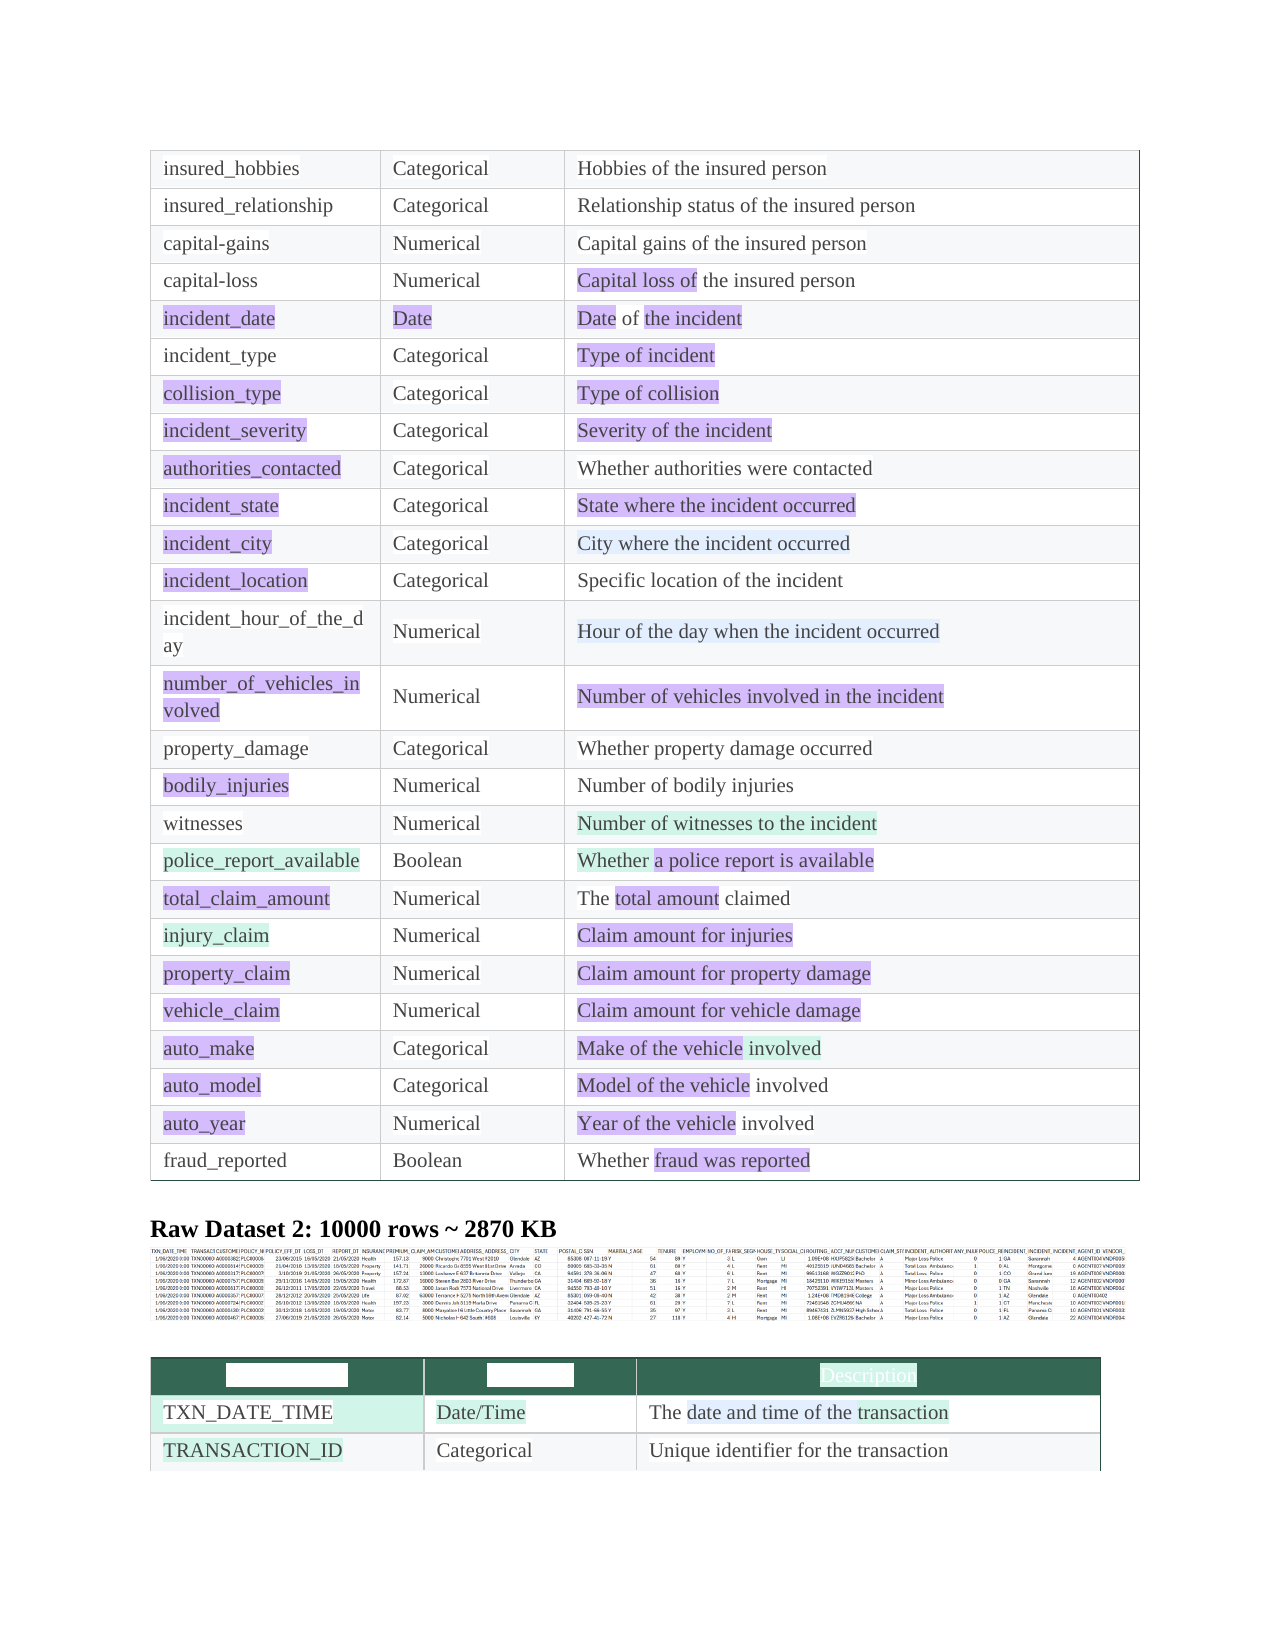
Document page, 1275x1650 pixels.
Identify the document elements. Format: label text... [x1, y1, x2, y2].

table_cell incident_type [151, 339, 380, 375]
table_cell Categorical [425, 1434, 636, 1470]
table_cell Numerical [381, 1106, 564, 1143]
table_cell incident_city [151, 526, 380, 562]
table_cell authorities_contacted [151, 451, 380, 487]
table_cell Relationship status of the insured person [565, 189, 1139, 225]
table_header Data Type [425, 1359, 636, 1395]
table_cell Type of incident [565, 339, 1139, 375]
table_cell auto_model [151, 1069, 380, 1105]
table_cell Categorical [381, 526, 564, 562]
table_cell Numerical [381, 919, 564, 955]
table_cell Boolean [381, 1144, 564, 1180]
table_cell incident_state [151, 489, 380, 525]
table_cell Year of the vehicle involved [565, 1106, 1139, 1143]
table_cell Model of the vehicle involved [565, 1069, 1139, 1105]
table_cell Numerical [381, 769, 564, 805]
table_cell Severity of the incident [565, 414, 1139, 450]
table_cell capital-gains [151, 226, 380, 262]
table_cell Categorical [381, 1031, 564, 1068]
table_cell injury_claim [151, 919, 380, 955]
table_cell Specific location of the incident [565, 564, 1139, 600]
table_cell Numerical [381, 601, 564, 665]
table_cell Capital gains of the insured person [565, 226, 1139, 262]
table_cell Claim amount for property damage [565, 956, 1139, 993]
table_cell Unique identifier for the transaction [637, 1434, 1100, 1470]
table_cell Hour of the day when the incident occurred [565, 601, 1139, 665]
table_cell Number of bodily injuries [565, 769, 1139, 805]
table_cell Whether property damage occurred [565, 731, 1139, 768]
table_cell Type of collision [565, 376, 1139, 412]
table_cell Numerical [381, 956, 564, 993]
table_cell The date and time of the transaction [637, 1396, 1100, 1432]
table_header Column Name [151, 1359, 423, 1395]
table_cell Categorical [381, 414, 564, 450]
table_cell vehicle_claim [151, 994, 380, 1030]
table_cell property_claim [151, 956, 380, 993]
picture [150, 1247, 1125, 1321]
table_cell Number of witnesses to the incident [565, 806, 1139, 843]
table_cell Make of the vehicle involved [565, 1031, 1139, 1068]
table_cell police_report_available [151, 844, 380, 880]
table_cell Categorical [381, 339, 564, 375]
table_cell Date of the incident [565, 301, 1139, 337]
table_cell Categorical [381, 489, 564, 525]
table_cell TXN_DATE_TIME [151, 1396, 423, 1432]
table_cell Numerical [381, 806, 564, 843]
table_cell Whether fraud was reported [565, 1144, 1139, 1180]
table_cell State where the incident occurred [565, 489, 1139, 525]
table_cell property_damage [151, 731, 380, 768]
table_cell auto_make [151, 1031, 380, 1068]
table_cell Categorical [381, 376, 564, 412]
table_cell Date [381, 301, 564, 337]
table_cell Numerical [381, 881, 564, 918]
table_cell City where the incident occurred [565, 526, 1139, 562]
text Raw Dataset 2: 10000 rows ~ 2870 KB [150, 1214, 1125, 1243]
table_cell Categorical [381, 731, 564, 768]
table_cell insured_hobbies [151, 151, 380, 187]
table_cell Hobbies of the insured person [565, 151, 1139, 187]
table_cell Claim amount for injuries [565, 919, 1139, 955]
table_cell incident_severity [151, 414, 380, 450]
table_cell The total amount claimed [565, 881, 1139, 918]
table_cell collision_type [151, 376, 380, 412]
table_cell auto_year [151, 1106, 380, 1143]
table_cell Boolean [381, 844, 564, 880]
table_cell Numerical [381, 994, 564, 1030]
table_cell Claim amount for vehicle damage [565, 994, 1139, 1030]
table_cell incident_hour_of_the_day [151, 601, 380, 665]
table_cell Numerical [381, 226, 564, 262]
table_header Description [637, 1359, 1100, 1395]
table_cell Capital loss of the insured person [565, 264, 1139, 300]
table_cell Categorical [381, 189, 564, 225]
table_cell fraud_reported [151, 1144, 380, 1180]
table_cell Numerical [381, 264, 564, 300]
table_cell Categorical [381, 151, 564, 187]
table_cell capital-loss [151, 264, 380, 300]
table_cell insured_relationship [151, 189, 380, 225]
table_cell Categorical [381, 451, 564, 487]
table_cell TRANSACTION_ID [151, 1434, 423, 1470]
table_cell Numerical [381, 666, 564, 730]
table_cell witnesses [151, 806, 380, 843]
table_cell incident_date [151, 301, 380, 337]
table_cell bodily_injuries [151, 769, 380, 805]
table_cell Whether authorities were contacted [565, 451, 1139, 487]
table_cell Number of vehicles involved in the incident [565, 666, 1139, 730]
table_cell number_of_vehicles_involved [151, 666, 380, 730]
table_cell Categorical [381, 564, 564, 600]
table_cell Categorical [381, 1069, 564, 1105]
table_cell incident_location [151, 564, 380, 600]
table_cell total_claim_amount [151, 881, 380, 918]
table_cell Date/Time [425, 1396, 636, 1432]
table_cell Whether a police report is available [565, 844, 1139, 880]
